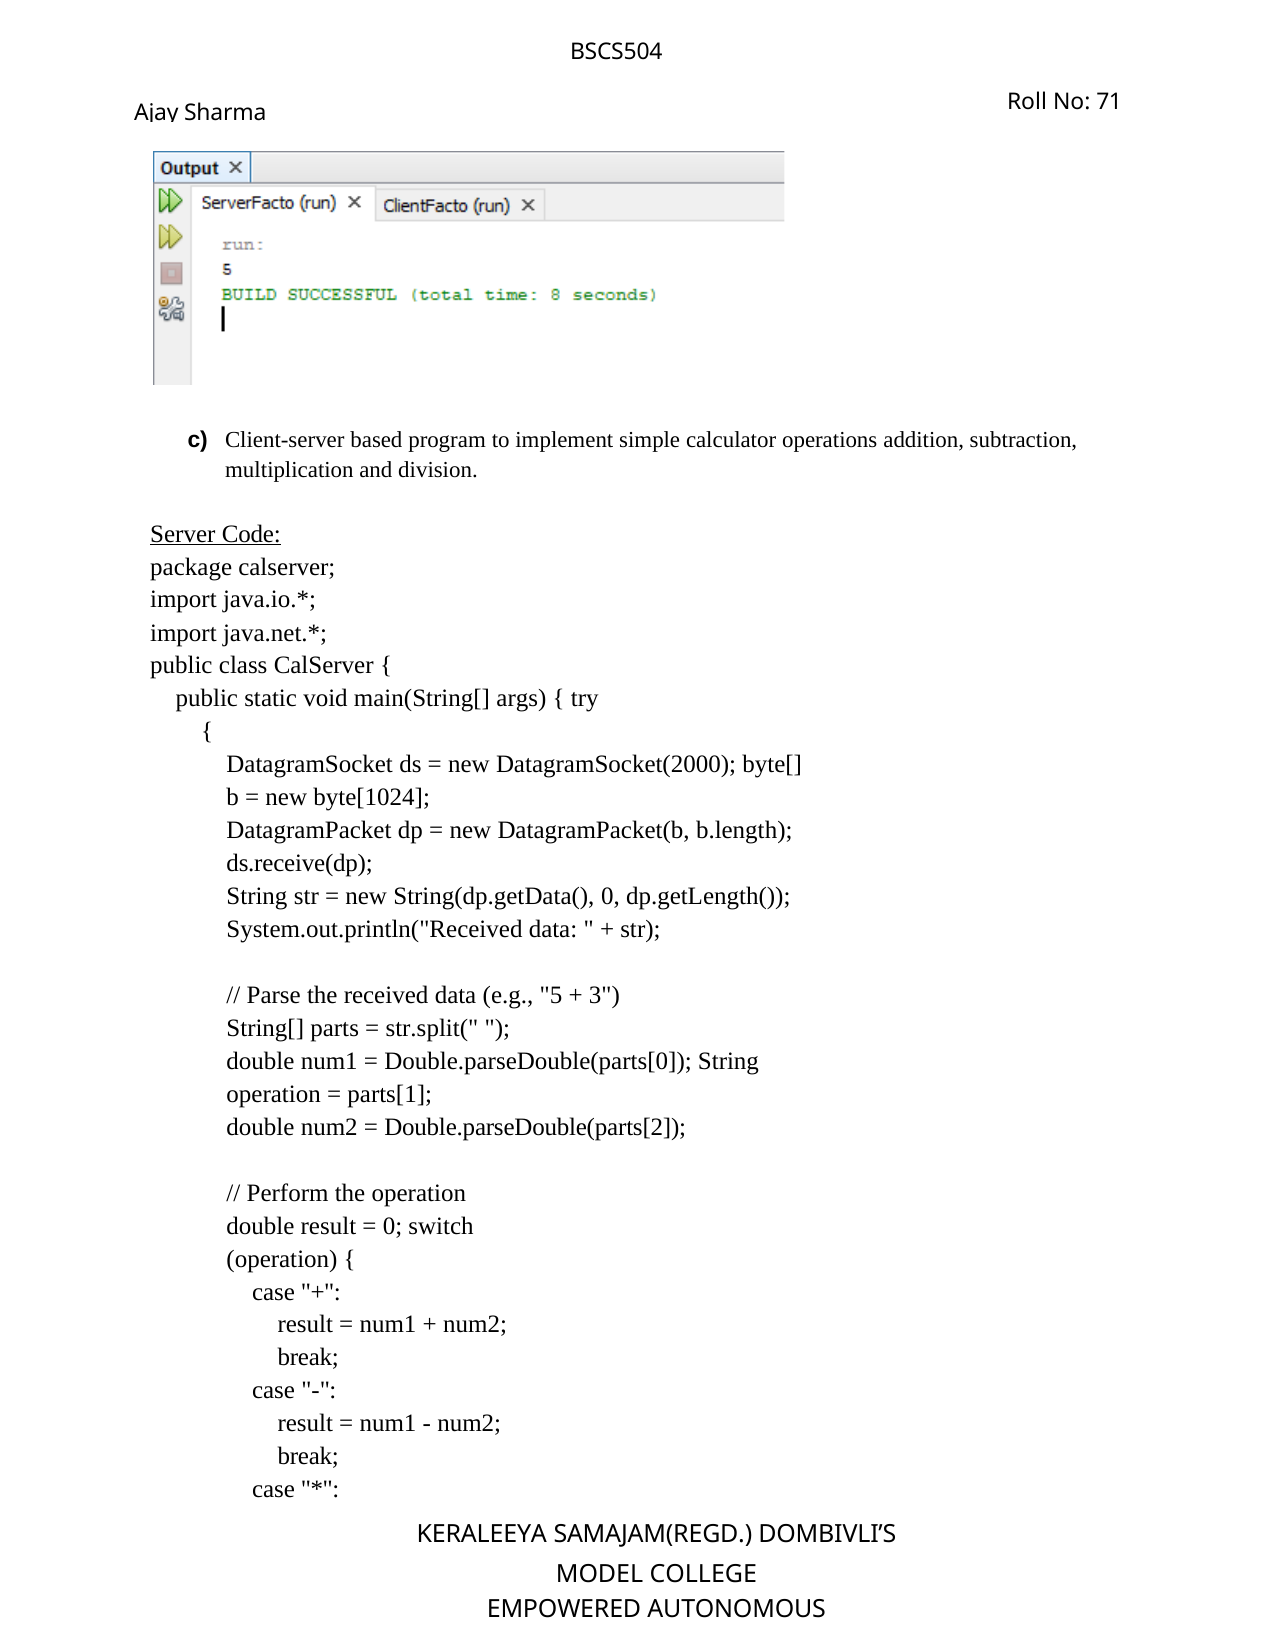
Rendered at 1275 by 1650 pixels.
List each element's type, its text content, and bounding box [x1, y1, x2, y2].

text DatagramSocket ds = new DatagramSocket(2000); byte[] b = new byte[1024]; [226, 749, 812, 811]
text case "-": [252, 1376, 1162, 1404]
list Client-server based program to implement simple calculator operations addition, subtraction, multiplication and division. [187, 426, 1104, 482]
text String str = new String(dp.getData(), 0, dp.getLength()); System.out.println("Received data: " + str); [226, 881, 943, 943]
picture [153, 151, 785, 385]
text double num1 = Double.parseDouble(parts[0]); String operation = parts[1]; [226, 1046, 784, 1108]
text result = num1 + num2; break; [277, 1309, 554, 1371]
text result = num1 - num2; break; [277, 1408, 554, 1470]
text // Perform the operation double result = 0; switch (operation) { [226, 1178, 486, 1272]
text double num2 = Double.parseDouble(parts[2]); [226, 1112, 1162, 1141]
text package calserver; import java.io.*; import java.net.*; [150, 552, 357, 646]
text // Parse the received data (e.g., "5 + 3") String[] parts = str.split(" "); [226, 980, 702, 1042]
text DatagramPacket dp = new DatagramPacket(b, b.length); ds.receive(dp); [226, 815, 943, 877]
text case "*": [252, 1474, 1162, 1503]
text Server Code: [150, 519, 1162, 548]
text public class CalServer { [150, 651, 1162, 679]
text case "+": [252, 1277, 1162, 1306]
text public static void main(String[] args) { try { [175, 683, 611, 745]
